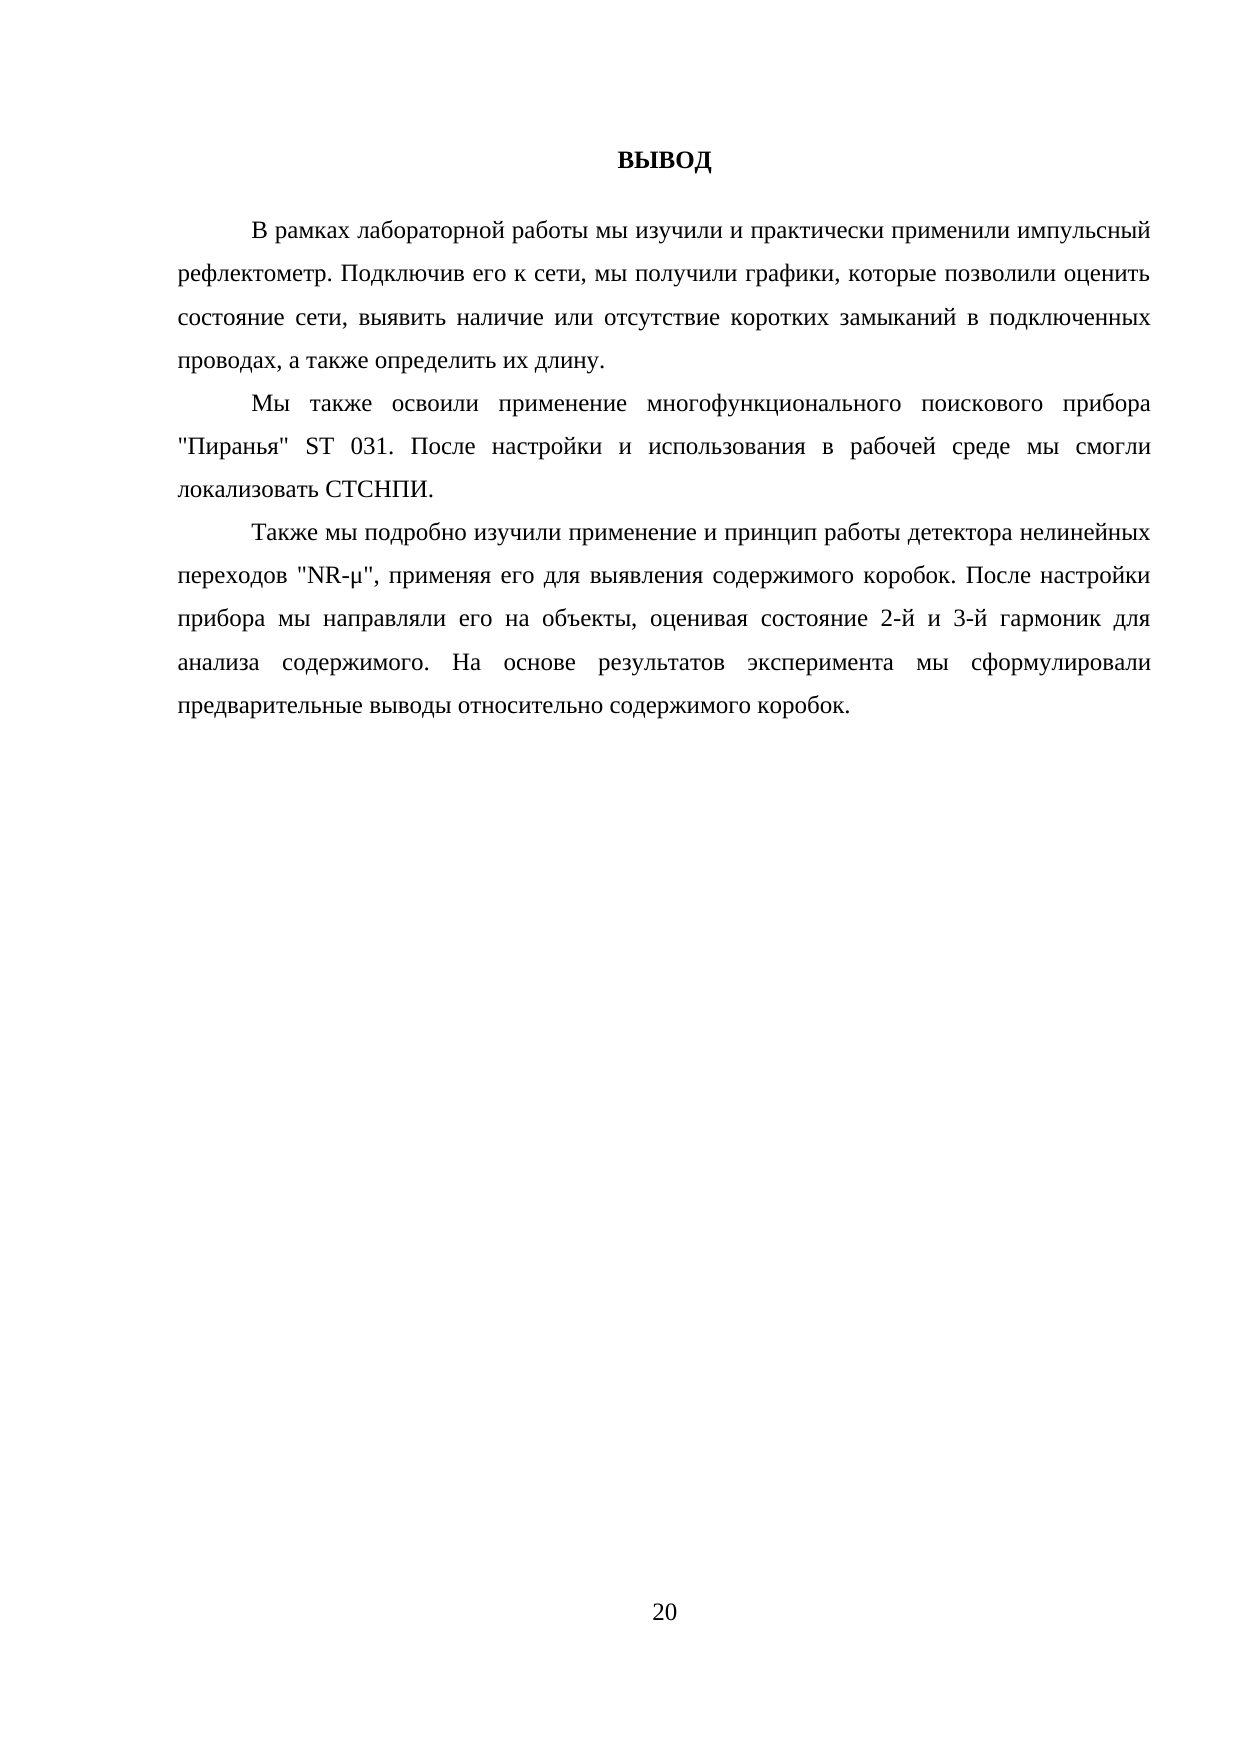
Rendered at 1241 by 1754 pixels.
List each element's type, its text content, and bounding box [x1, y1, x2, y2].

text Мы также освоили применение многофункционального поискового прибора "Пиранья" ST 031. После настройки и использования в рабочей среде мы смогли локализовать СТСНПИ. [177, 388, 1152, 503]
text Также мы подробно изучили применение и принцип работы детектора нелинейных переходов "NR-μ", применяя его для выявления содержимого коробок. После настройки прибора мы направляли его на объекты, оценивая состояние 2-й и 3-й гармоник для анализа содержимого. На основе результатов эксперимента мы сформулировали предварительные выводы относительно содержимого коробок. [177, 517, 1152, 718]
text Вывод [236, 145, 1093, 174]
text В рамках лабораторной работы мы изучили и практически применили импульсный рефлектометр. Подключив его к сети, мы получили графики, которые позволили оценить состояние сети, выявить наличие или отсутствие коротких замыканий в подключенных проводах, а также определить их длину. [177, 215, 1152, 373]
